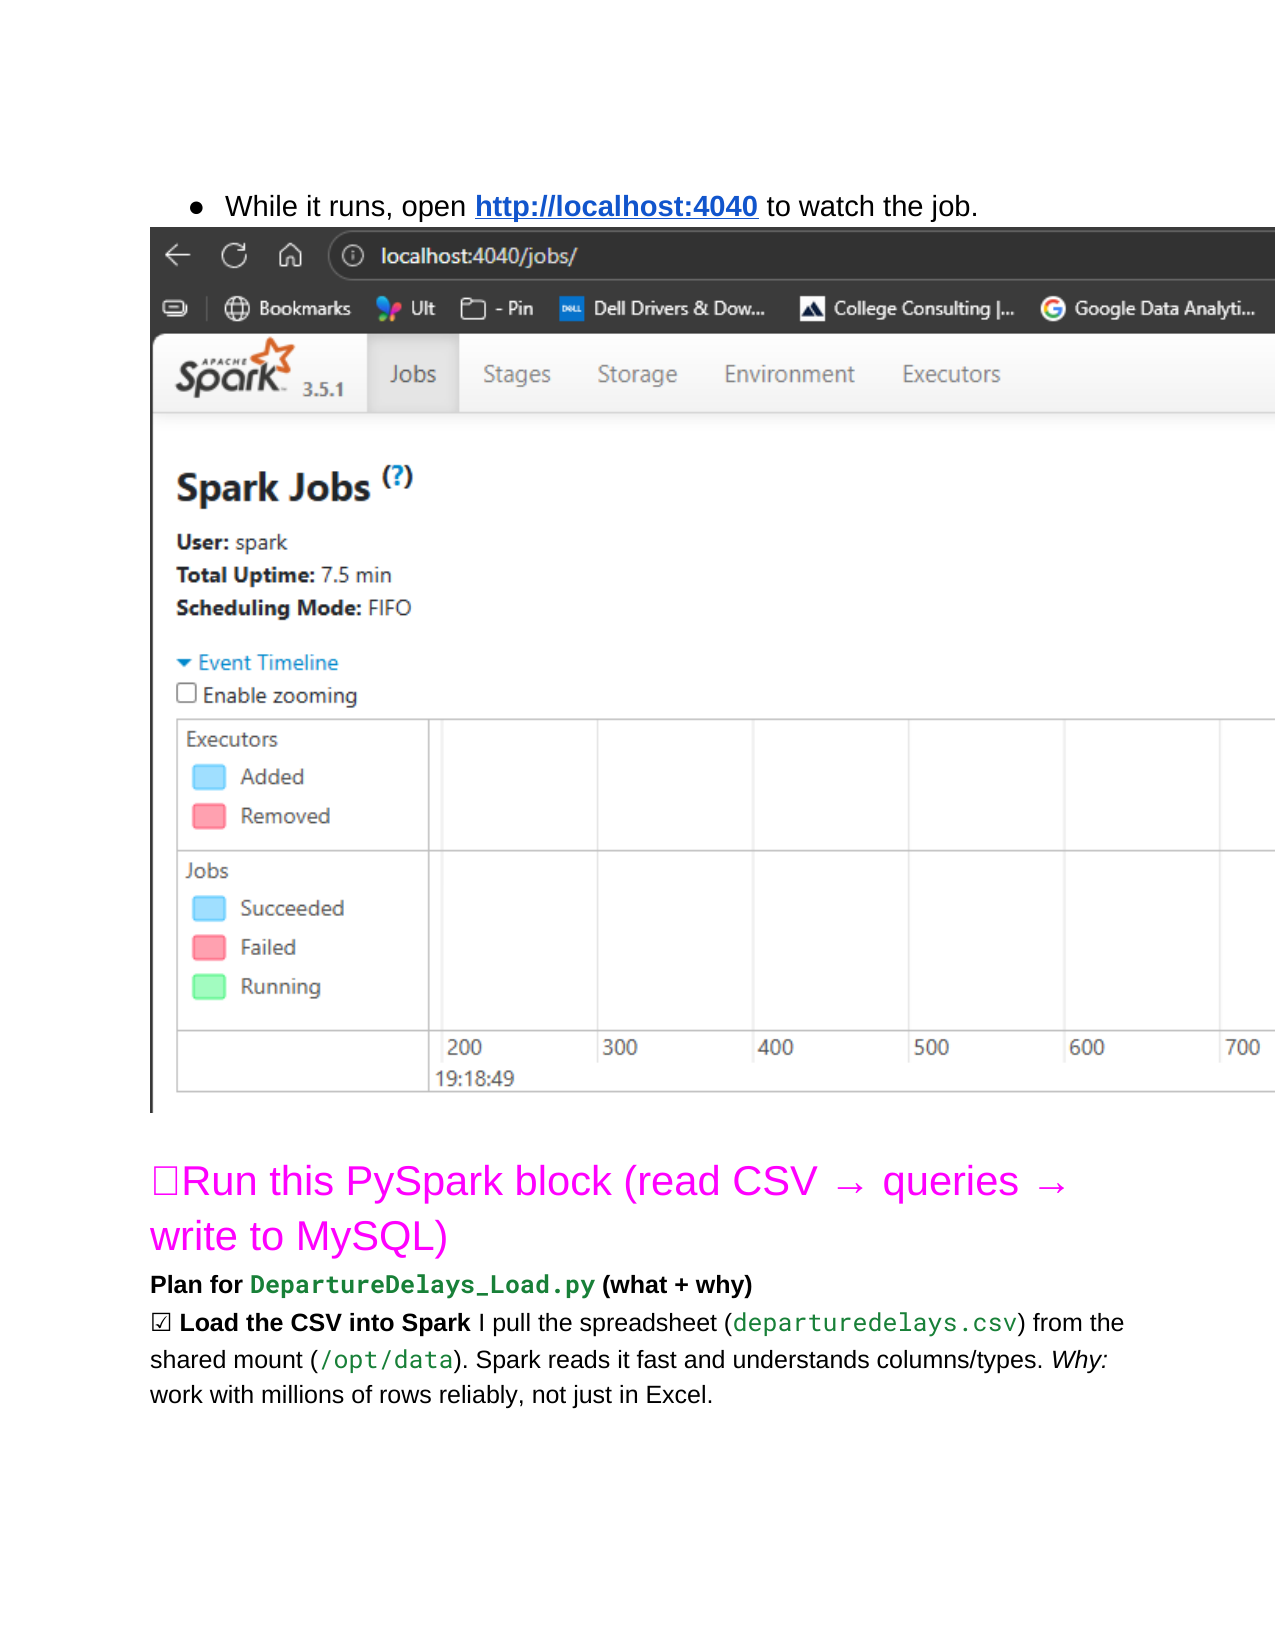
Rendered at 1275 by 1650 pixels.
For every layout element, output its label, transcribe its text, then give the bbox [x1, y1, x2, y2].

text ☑️ Load the CSV into Spark I pull the spreadsheet (departuredelays.csv) from the shared mount (/opt/data). Spark reads it fast and understands columns/types. Why: work with millions of rows reliably, not just in Excel. [150, 1305, 1125, 1447]
list While it runs, open http://localhost:4040 to watch the job. [187, 188, 1125, 222]
text Plan for DepartureDelays_Load.py (what + why) [150, 1267, 1125, 1300]
subtitle 🏃Run this PySpark block (read CSV → queries → write to MySQL) [150, 1157, 1125, 1259]
picture [150, 227, 1275, 1113]
